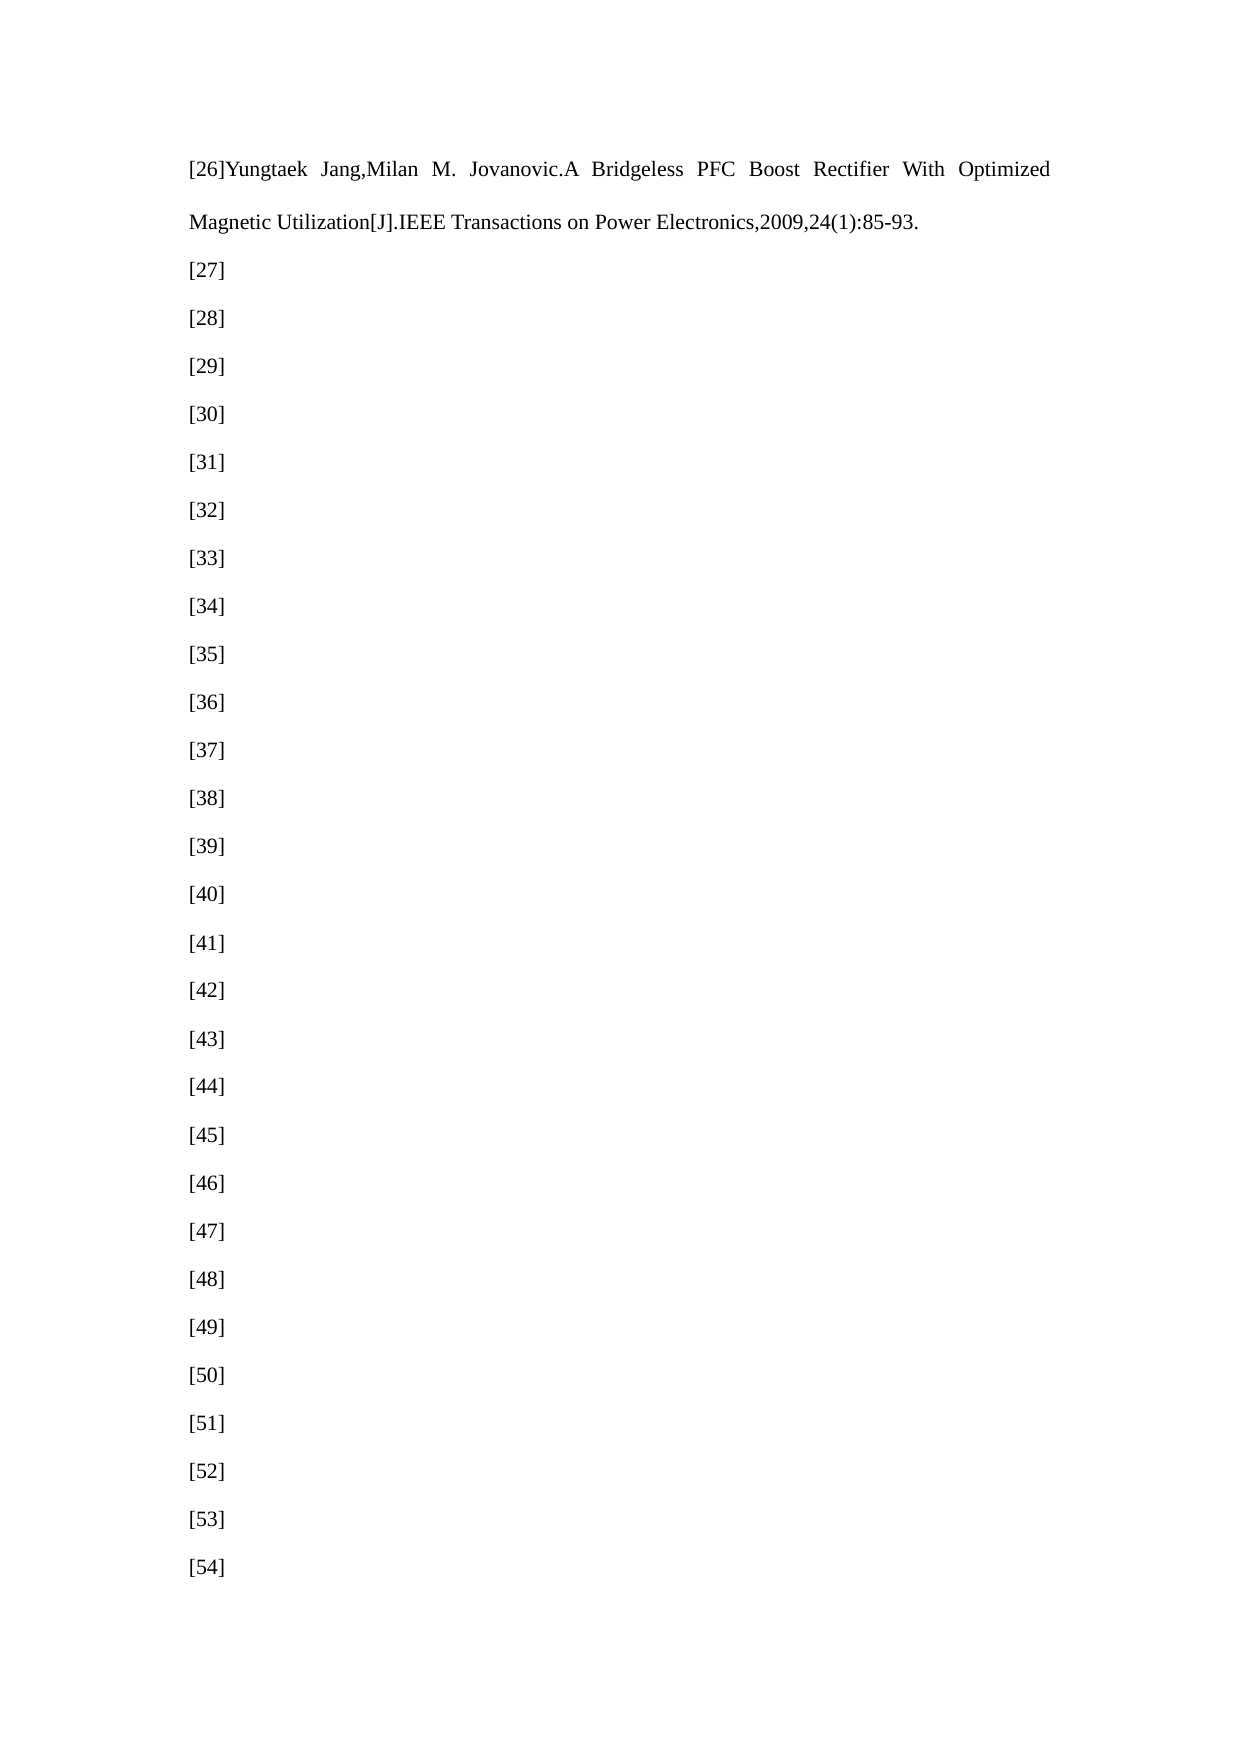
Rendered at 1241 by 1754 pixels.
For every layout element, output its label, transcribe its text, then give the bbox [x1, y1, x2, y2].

text [43] [188, 1020, 1052, 1056]
text [51] [188, 1404, 1052, 1440]
text [26]Yungtaek Jang,Milan M. Jovanovic.A Bridgeless PFC Boost Rectifier With Optimized Magnetic Utilization[J].IEEE Transactions on Power Electronics,2009,24(1):85-93. [188, 151, 1052, 239]
text [46] [188, 1164, 1052, 1200]
text [42] [188, 972, 1052, 1008]
text [38] [188, 780, 1052, 816]
text [36] [188, 684, 1052, 720]
text [54] [188, 1549, 1052, 1584]
text [44] [188, 1068, 1052, 1104]
text [28] [188, 300, 1052, 336]
text [47] [188, 1212, 1052, 1248]
text [53] [188, 1501, 1052, 1536]
text [49] [188, 1308, 1052, 1344]
text [27] [188, 252, 1052, 287]
text [34] [188, 588, 1052, 624]
text [29] [188, 348, 1052, 383]
text [50] [188, 1357, 1052, 1392]
text [39] [188, 828, 1052, 864]
text [41] [188, 924, 1052, 960]
text [31] [188, 444, 1052, 479]
text [30] [188, 396, 1052, 432]
text [40] [188, 876, 1052, 912]
text [48] [188, 1261, 1052, 1296]
text [52] [188, 1453, 1052, 1488]
text [35] [188, 636, 1052, 672]
text [45] [188, 1116, 1052, 1152]
text [33] [188, 540, 1052, 576]
text [32] [188, 492, 1052, 528]
text [37] [188, 732, 1052, 768]
